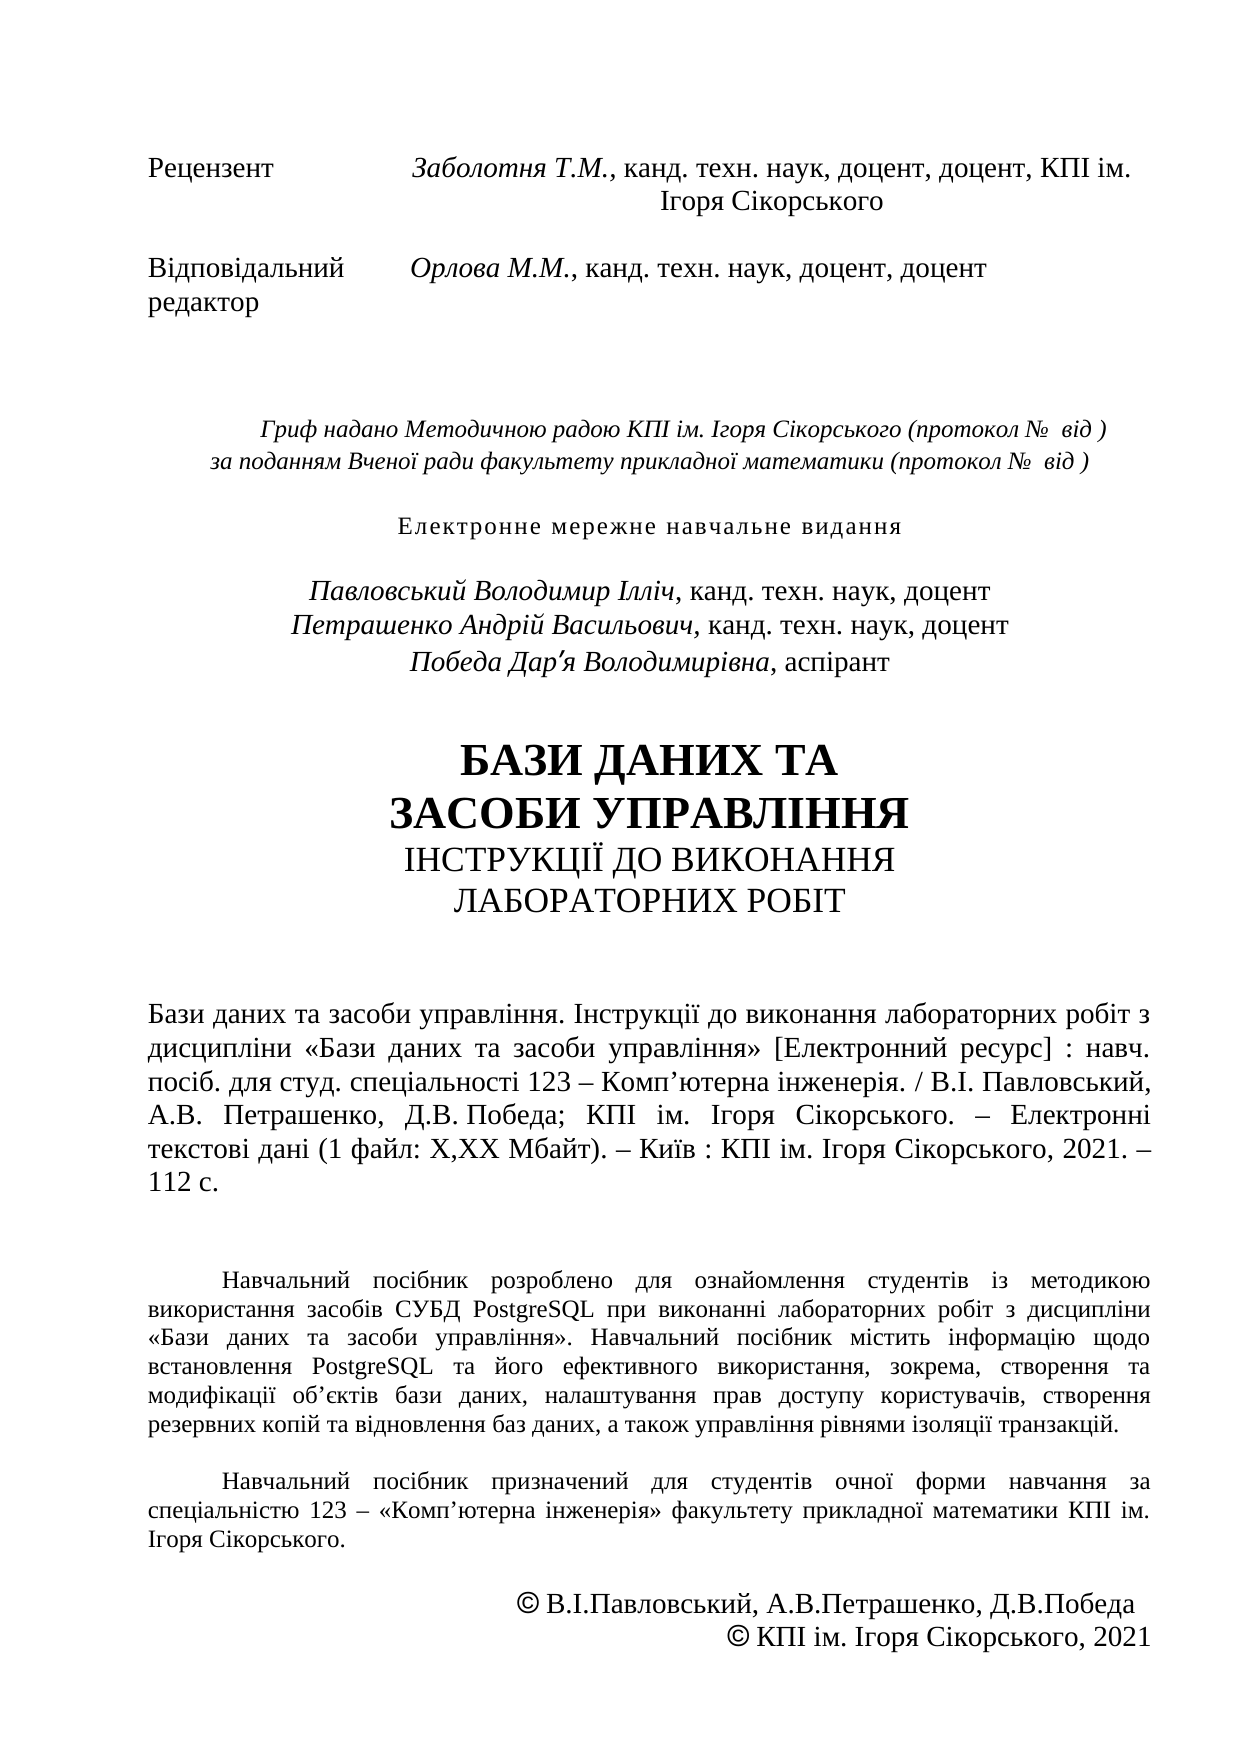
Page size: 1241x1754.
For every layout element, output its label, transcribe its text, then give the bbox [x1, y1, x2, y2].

text КПІ ім. Ігоря Сікорського, 2021 [148, 1619, 1152, 1653]
text ЛАБОРАТОРНИХ РОБІТ [148, 879, 1152, 920]
text БАЗИ ДАНИХ ТА [148, 733, 1152, 786]
text Гриф надано Методичною радою КПІ ім. Ігоря Сікорського (протокол № від ) за поданням Вченої ради факультету прикладної математики (протокол № від ) [148, 414, 1152, 475]
table_header Рецензент [136, 150, 391, 251]
text ЗАСОБИ УПРАВЛІННЯ [148, 786, 1152, 838]
text Петрашенко Андрій Васильович, канд. техн. наук, доцент [148, 607, 1152, 640]
text Навчальний посібник розроблено для ознайомлення студентів із методикою використання засобів СУБД PostgreSQL при виконанні лабораторних робіт з дисципліни «Бази даних та засоби управління». Навчальний посібник містить інформацію щодо встановлення PostgreSQL та його ефективного використання, зокрема, створення та модифікації об’єктів бази даних, налаштування прав доступу користувачів, створення резервних копій та відновлення баз даних, а також управління рівнями ізоляції транзакцій. [148, 1265, 1152, 1437]
table_header Заболотня Т.М., канд. техн. наук, доцент, доцент, КПІ ім. Ігоря Сікорського [391, 150, 1152, 251]
text Навчальний посібник призначений для студентів очної форми навчання за спеціальністю 123 – «Комп’ютерна інженерія» факультету прикладної математики КПІ ім. Ігоря Сікорського. [148, 1466, 1152, 1552]
text В.І.Павловський, А.В.Петрашенко, Д.В.Победа [148, 1586, 1152, 1619]
text Павловський Володимир Ілліч, канд. техн. наук, доцент [148, 573, 1152, 607]
text ІНСТРУКЦІЇ ДО ВИКОНАННЯ [148, 838, 1152, 879]
text Електронне мережне навчальне видання [148, 511, 1152, 540]
text Победа Дар’я Володимирівна, аспірант [148, 640, 1152, 680]
table_cell Відповідальний редактор [136, 251, 391, 318]
text Бази даних та засоби управління. Інструкції до виконання лабораторних робіт з дисципліни «Бази даних та засоби управління» [Електронний ресурс] : навч. посіб. для студ. спеціальності 123 – Комп’ютерна інженерія. / В.І. Павловський, А.В. Петрашенко, Д.В. Победа; КПІ ім. Ігоря Сікорського. – Електронні текстові дані (1 файл: X,XX Мбайт). – Київ : КПІ ім. Ігоря Сікорського, 2021. – 112 с. [148, 997, 1152, 1198]
table_cell Орлова М.М., канд. техн. наук, доцент, доцент [391, 251, 1152, 318]
